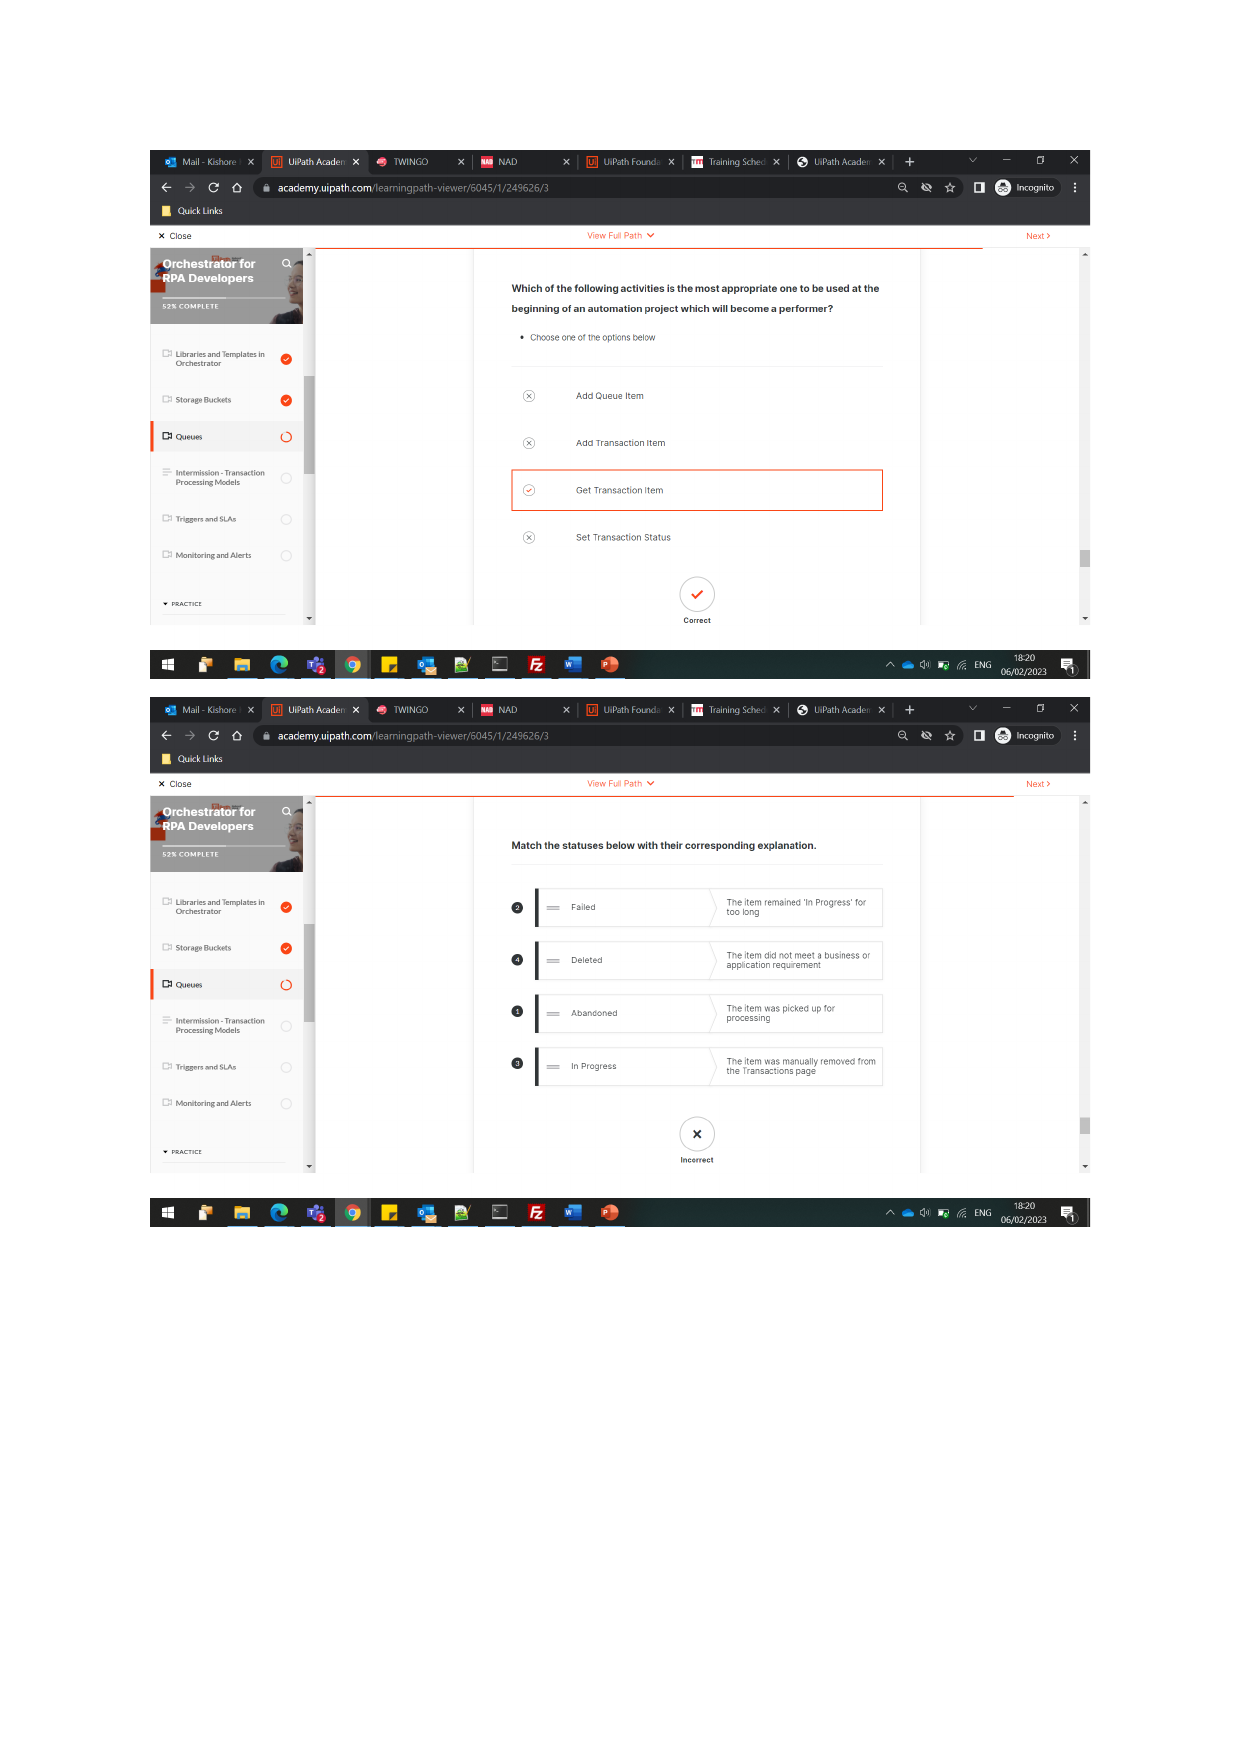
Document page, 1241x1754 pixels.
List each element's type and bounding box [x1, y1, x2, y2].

picture [150, 150, 1091, 679]
picture [150, 697, 1091, 1227]
